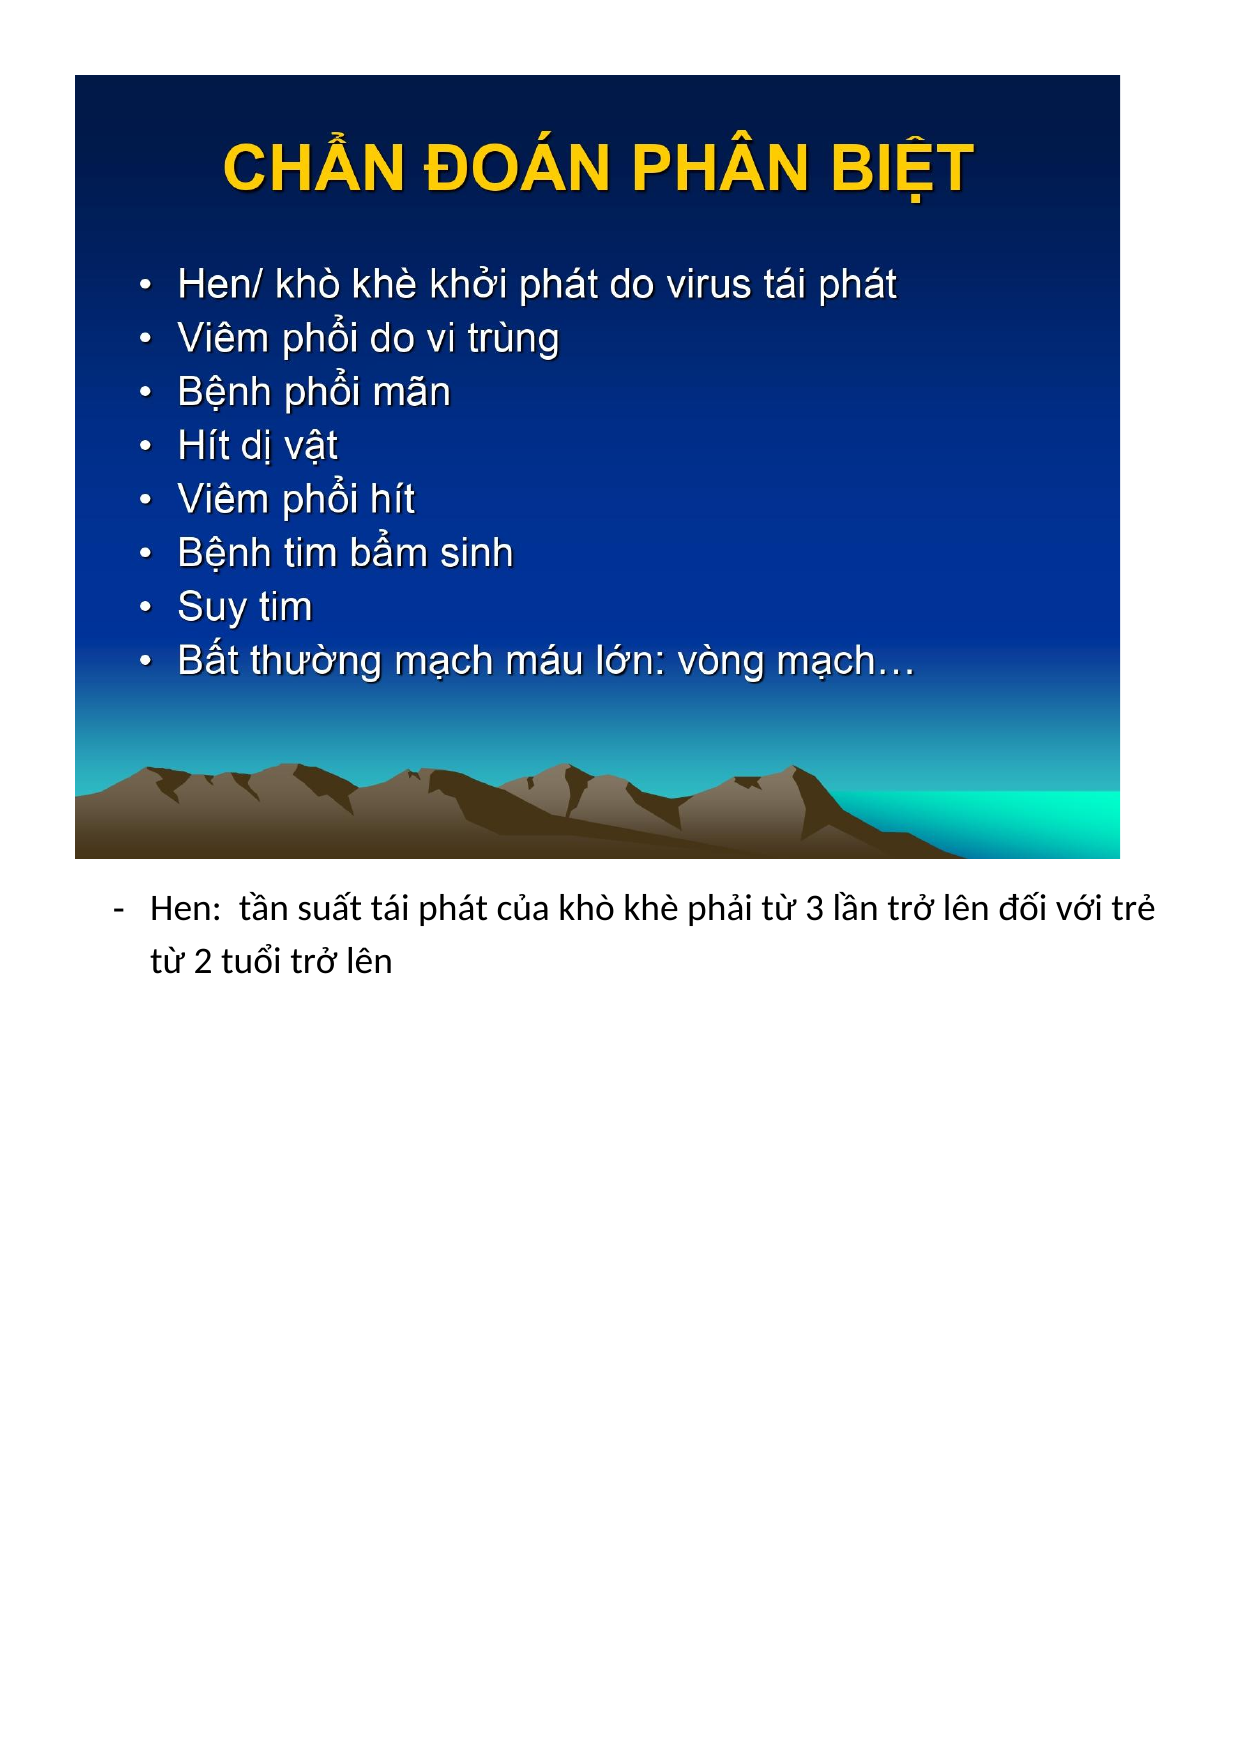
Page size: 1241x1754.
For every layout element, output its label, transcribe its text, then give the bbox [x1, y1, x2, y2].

list Hen: tần suất tái phát của khò khè phải từ 3 lần trở lên đối với trẻ từ 2 tuổi trở lên [112, 884, 1165, 982]
picture [75, 75, 1121, 859]
